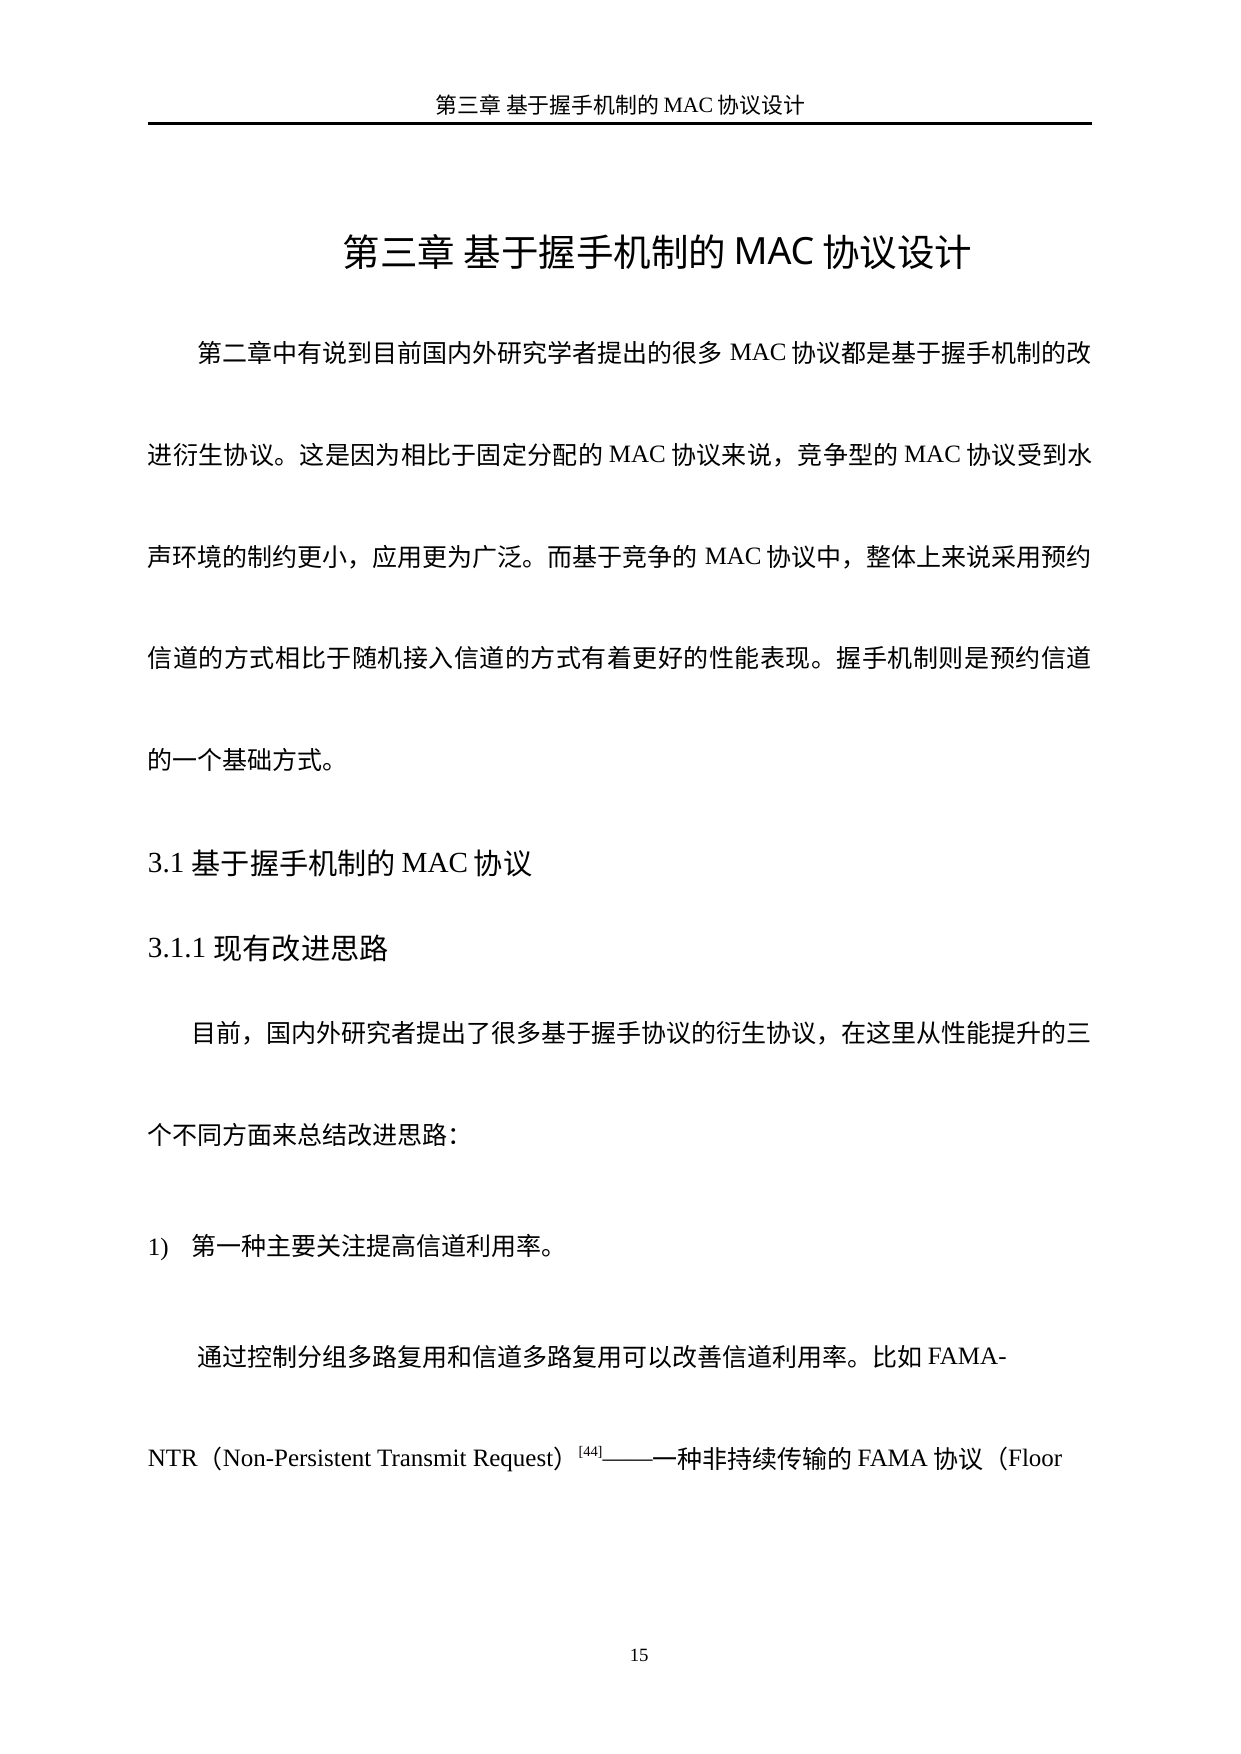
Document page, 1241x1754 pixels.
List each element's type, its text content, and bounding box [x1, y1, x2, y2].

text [148, 1322, 1092, 1492]
subtitle 第三章 基于握手机制的MAC协议设计 [222, 216, 1092, 283]
list 第一种主要关注提高信道利用率。 [148, 1211, 1092, 1279]
text 目前，国内外研究者提出了很多基于握手协议的衍生协议，在这里从性能提升的三个不同方面来总结改进思路： [148, 998, 1092, 1168]
text 第二章中有说到目前国内外研究学者提出的很多MAC协议都是基于握手机制的改进衍生协议。这是因为相比于固定分配的MAC协议来说，竞争型的MAC协议受到水声环境的制约更小，应用更为广泛。而基于竞争的MAC协议中，整体上来说采用预约信道的方式相比于随机接入信道的方式有着更好的性能表现。握手机制则是预约信道的一个基础方式。 [148, 317, 1092, 793]
subtitle 3.1 基于握手机制的MAC协议 [148, 828, 1092, 896]
subtitle 3.1.1 现有改进思路 [148, 913, 1067, 981]
